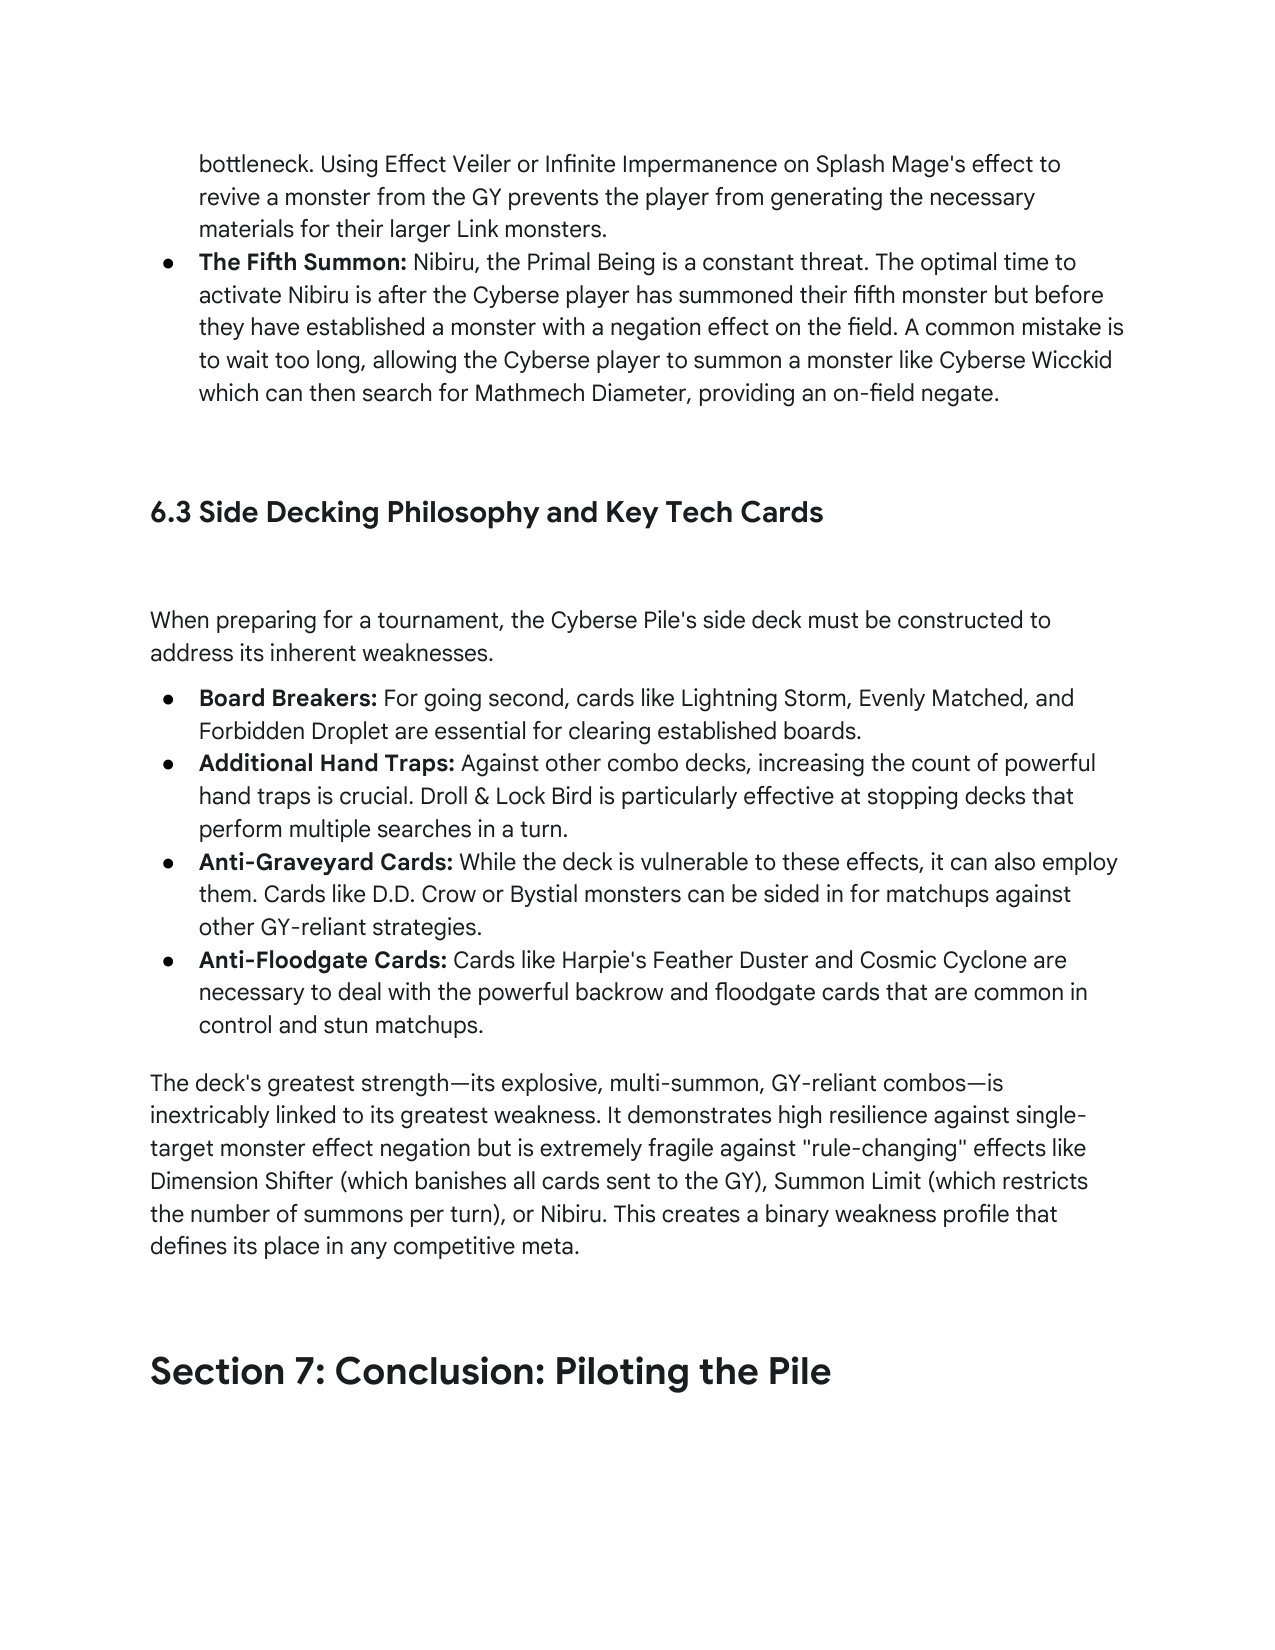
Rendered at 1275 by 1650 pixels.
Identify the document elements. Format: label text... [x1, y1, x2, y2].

list The Fifth Summon: Nibiru, the Primal Being is a constant threat. The optimal time to activate Nibiru is after the Cyberse player has summoned their fifth monster but before they have established a monster with a negation effect on the field. A common mistake is to wait too long, allowing the Cyberse player to summon a monster like Cyberse Wicckid which can then search for Mathmech Diameter, providing an on-field negate. [161, 248, 1125, 408]
list Anti-Graveyard Cards: While the deck is vulnerable to these effects, it can also employ them. Cards like D.D. Crow or Bystial monsters can be sided in for matchups against other GY-reliant strategies. [161, 848, 1125, 942]
text When preparing for a tournament, the Cyberse Pile's side deck must be constructed to address its inherent weaknesses. [150, 606, 1125, 668]
subtitle Section 7: Conclusion: Piloting the Pile [150, 1348, 1125, 1395]
list Anti-Floodgate Cards: Cards like Harpie's Feather Duster and Cosmic Cyclone are necessary to deal with the powerful backrow and floodgate cards that are common in control and stun matchups. [161, 946, 1125, 1040]
subtitle 6.3 Side Decking Philosophy and Key Tech Cards [150, 494, 1125, 531]
list Additional Hand Traps: Against other combo decks, increasing the count of powerful hand traps is crucial. Droll & Lock Bird is particularly effective at stopping decks that perform multiple searches in a turn. [161, 749, 1125, 844]
text The deck's greatest strength—its explosive, multi-summon, GY-reliant combos—is inextricably linked to its greatest weakness. It demonstrates high resilience against single-target monster effect negation but is extremely fragile against "rule-changing" effects like Dimension Shifter (which banishes all cards sent to the GY), Summon Limit (which restricts the number of summons per turn), or Nibiru. This creates a binary weakness profile that defines its place in any competitive meta. [150, 1069, 1125, 1261]
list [161, 150, 1125, 244]
list Board Breakers: For going second, cards like Lightning Storm, Evenly Matched, and Forbidden Droplet are essential for clearing established boards. [161, 684, 1125, 746]
